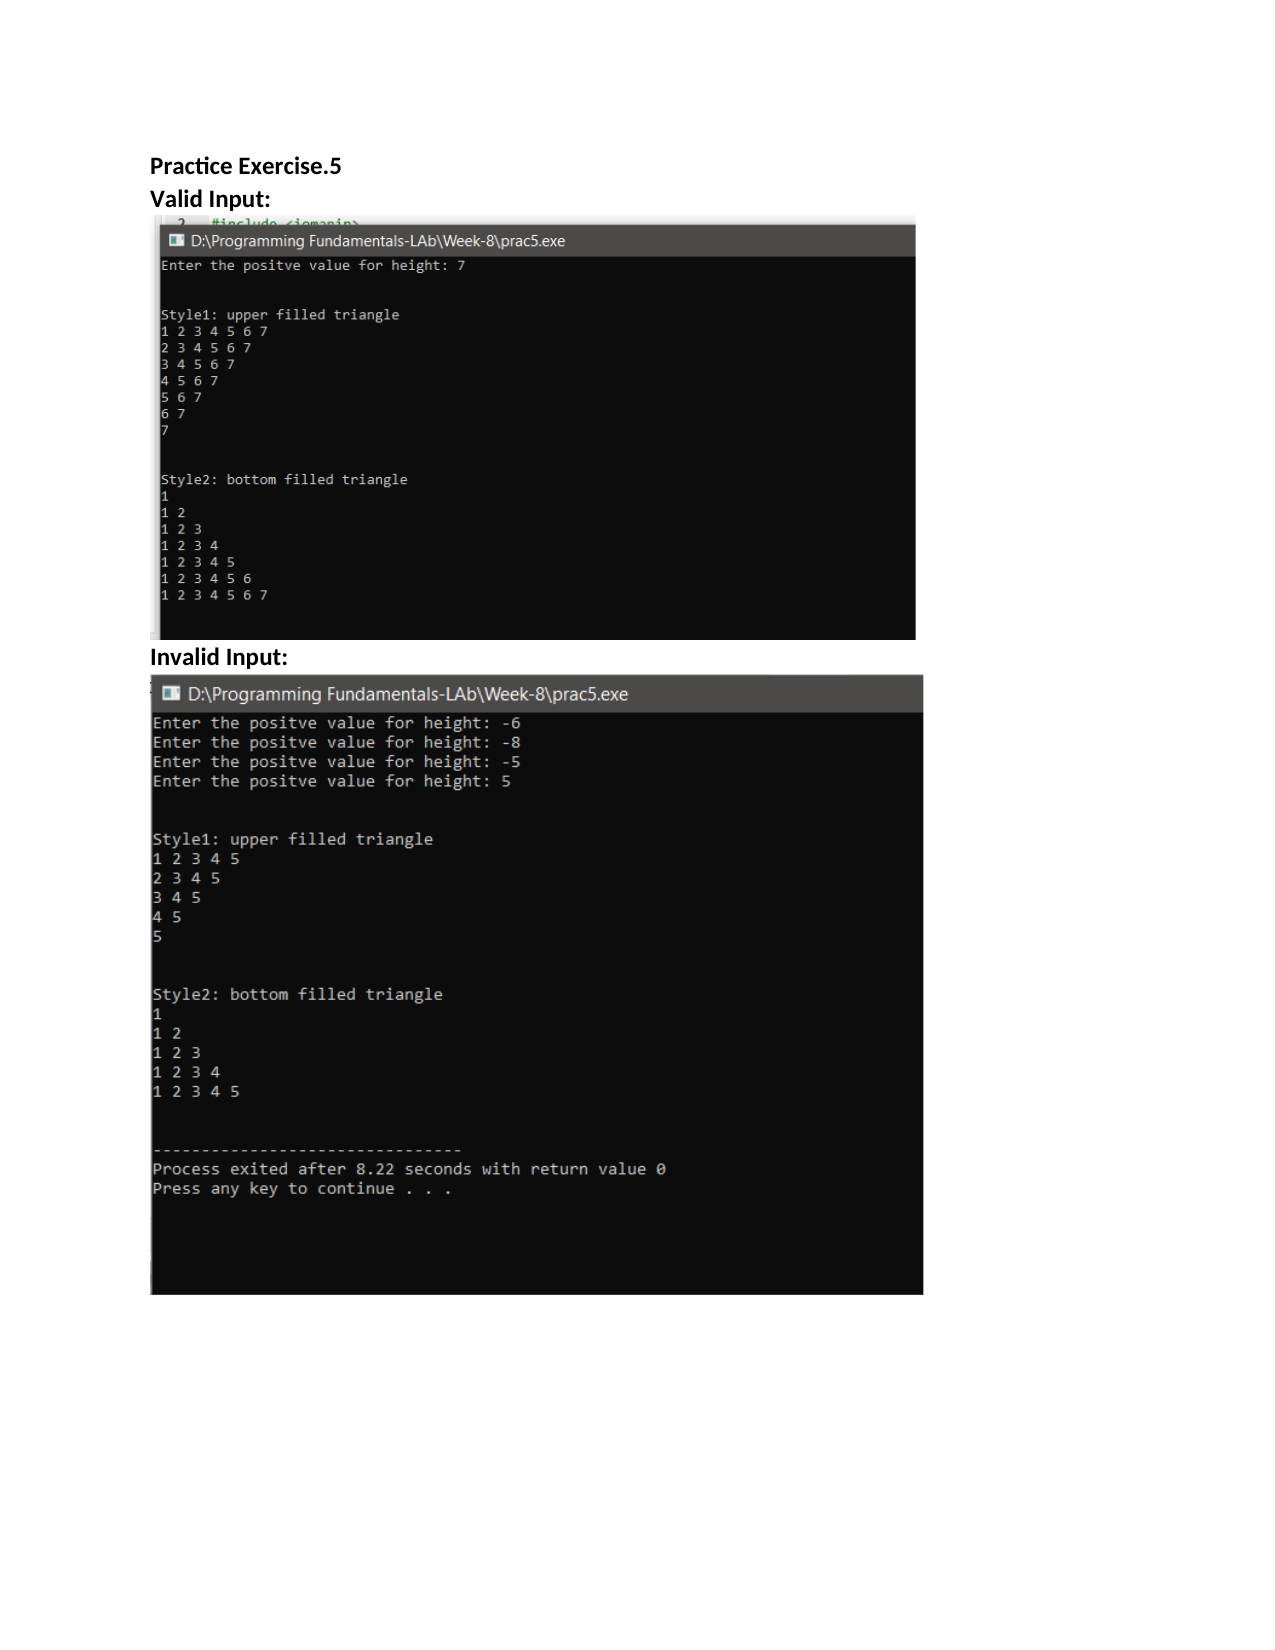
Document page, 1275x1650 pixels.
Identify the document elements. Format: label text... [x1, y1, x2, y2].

picture [150, 215, 916, 640]
text Practice Exercise.5 [150, 150, 1125, 181]
text Invalid Input: [150, 642, 1125, 672]
picture [150, 674, 924, 1295]
text Valid Input: [150, 183, 1125, 213]
